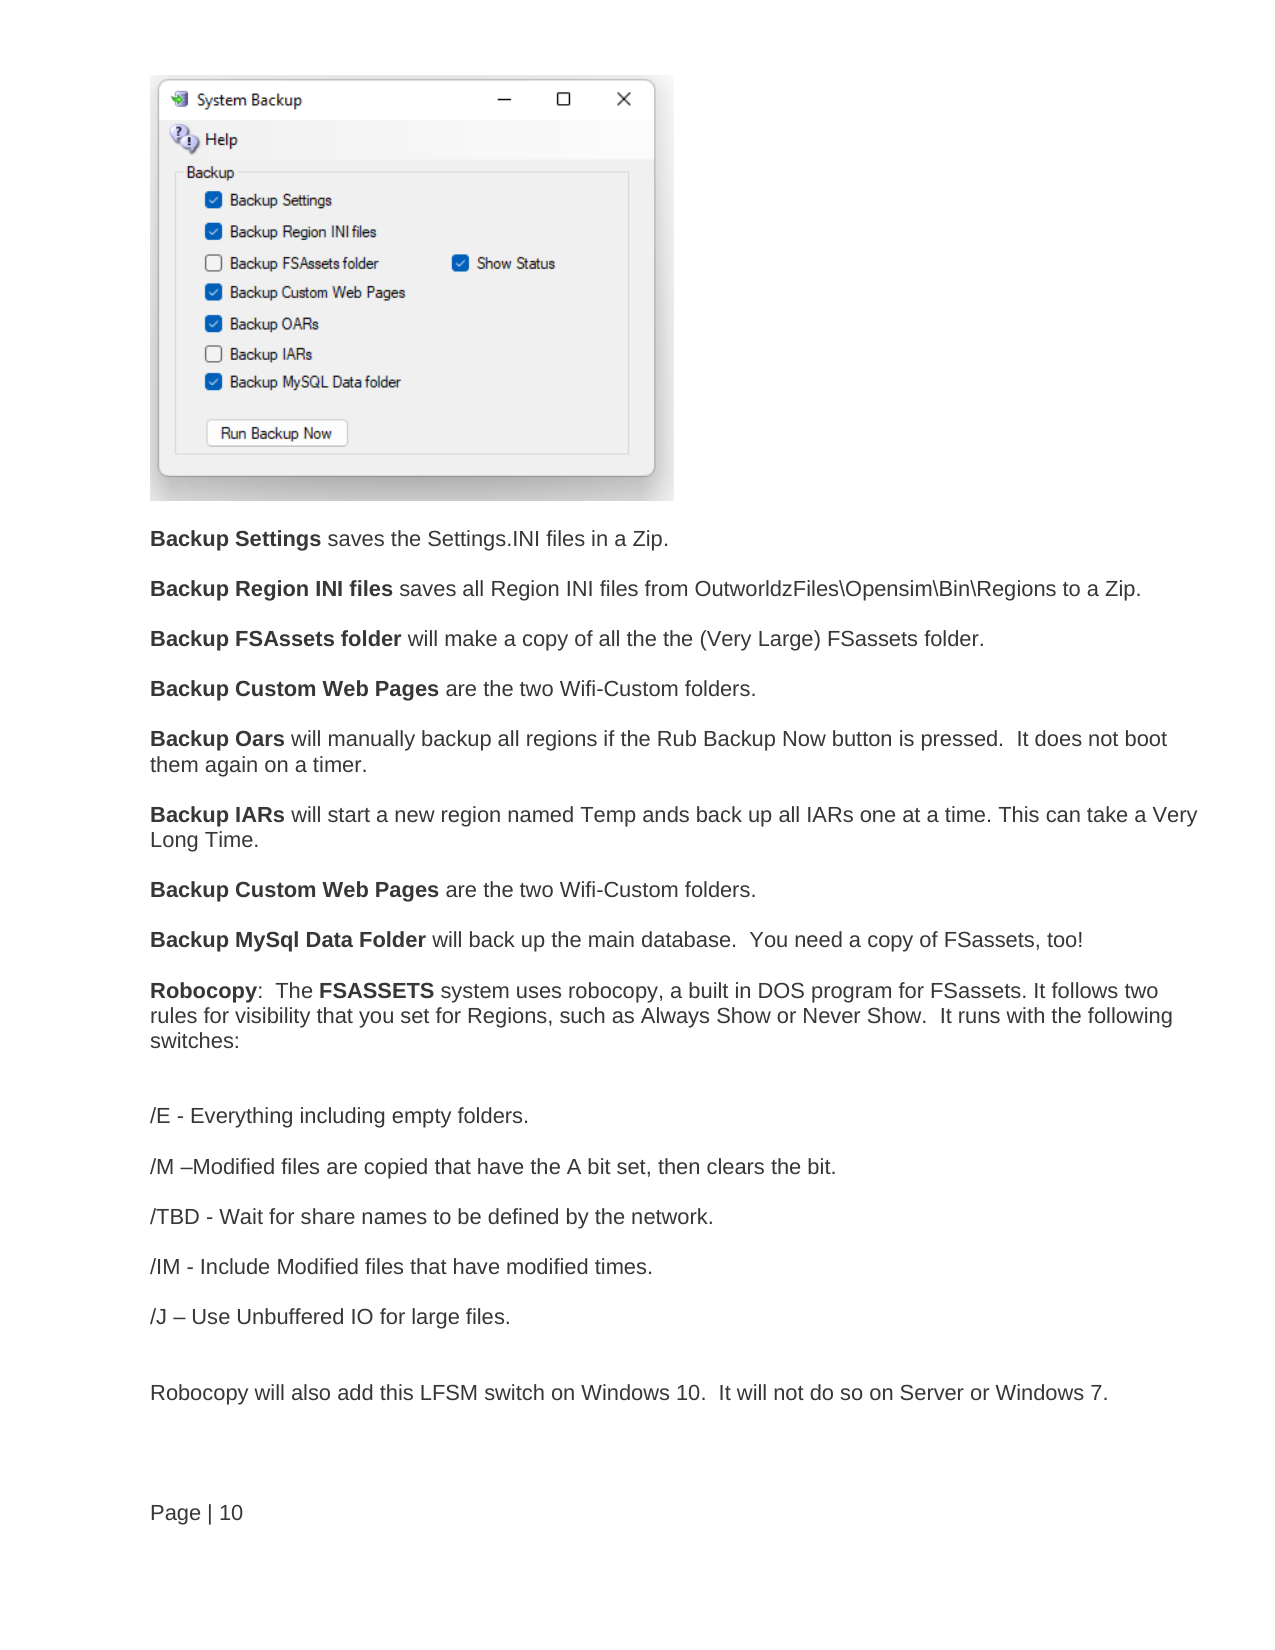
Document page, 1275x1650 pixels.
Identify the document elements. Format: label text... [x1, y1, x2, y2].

text /TBD - Wait for share names to be defined by the network. [150, 1204, 1200, 1229]
text /IM - Include Modified files that have modified times. [150, 1254, 1200, 1279]
text Backup FSAssets folder will make a copy of all the the (Very Large) FSassets folder. [150, 626, 1200, 651]
text Backup MySql Data Folder will back up the main database. You need a copy of FSassets, too! [150, 927, 1200, 952]
text Backup Custom Web Pages are the two Wifi-Custom folders. [150, 877, 1200, 902]
text /J – Use Unbuffered IO for large files. [150, 1304, 1200, 1329]
text Backup Region INI files saves all Region INI files from OutworldzFiles\Opensim\Bin\Regions to a Zip. [150, 576, 1200, 601]
text /M –Modified files are copied that have the A bit set, then clears the bit. [150, 1153, 1200, 1179]
text Backup Oars will manually backup all regions if the Rub Backup Now button is pressed. It does not boot them again on a timer. [150, 726, 1200, 777]
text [150, 1354, 1200, 1430]
text Backup Custom Web Pages are the two Wifi-Custom folders. [150, 676, 1200, 701]
text Backup IARs will start a new region named Temp ands back up all IARs one at a time. This can take a Very Long Time. [150, 802, 1200, 852]
picture [150, 75, 674, 501]
text /E - Everything including empty folders. [150, 1103, 1200, 1128]
text Robocopy: The FSASSETS system uses robocopy, a built in DOS program for FSassets. It follows two rules for visibility that you set for Regions, such as Always Show or Never Show. It runs with the following switches: [150, 977, 1200, 1078]
text Backup Settings saves the Settings.INI files in a Zip. [150, 525, 1200, 551]
